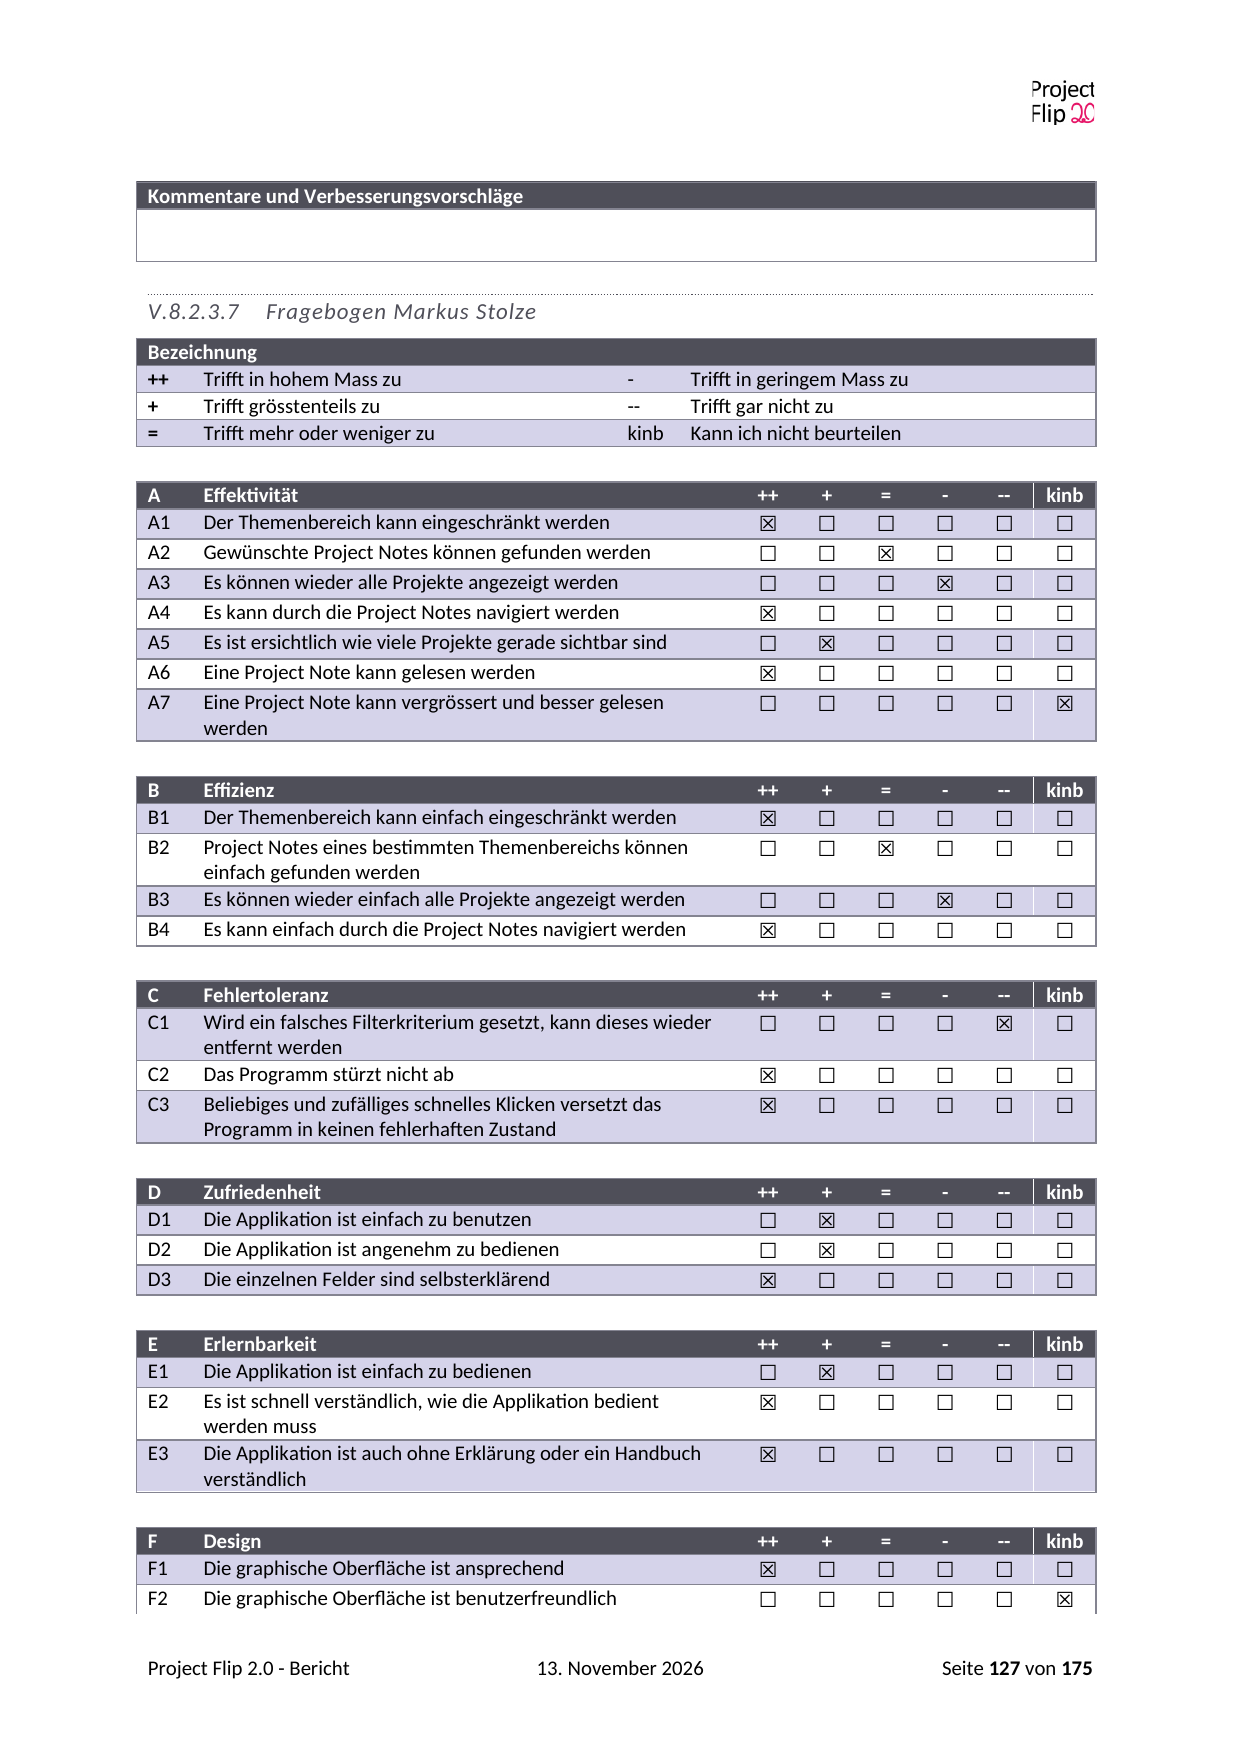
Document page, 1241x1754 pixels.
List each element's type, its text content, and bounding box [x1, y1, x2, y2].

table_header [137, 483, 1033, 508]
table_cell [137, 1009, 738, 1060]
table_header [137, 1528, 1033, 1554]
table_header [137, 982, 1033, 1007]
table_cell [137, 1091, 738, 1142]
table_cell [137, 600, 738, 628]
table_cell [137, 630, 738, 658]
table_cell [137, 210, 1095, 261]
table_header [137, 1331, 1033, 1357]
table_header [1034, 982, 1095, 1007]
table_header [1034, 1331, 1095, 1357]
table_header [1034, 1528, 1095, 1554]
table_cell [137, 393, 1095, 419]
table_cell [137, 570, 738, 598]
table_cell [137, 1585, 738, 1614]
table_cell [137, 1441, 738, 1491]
subtitle Fragebogen Markus Stolze [148, 293, 1093, 325]
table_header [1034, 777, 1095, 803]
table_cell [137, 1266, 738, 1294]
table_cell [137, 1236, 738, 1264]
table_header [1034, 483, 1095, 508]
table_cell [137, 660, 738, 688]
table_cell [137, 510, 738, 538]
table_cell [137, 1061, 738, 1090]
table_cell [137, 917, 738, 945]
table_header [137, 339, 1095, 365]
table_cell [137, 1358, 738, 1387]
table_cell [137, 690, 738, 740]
picture [1081, 79, 1097, 124]
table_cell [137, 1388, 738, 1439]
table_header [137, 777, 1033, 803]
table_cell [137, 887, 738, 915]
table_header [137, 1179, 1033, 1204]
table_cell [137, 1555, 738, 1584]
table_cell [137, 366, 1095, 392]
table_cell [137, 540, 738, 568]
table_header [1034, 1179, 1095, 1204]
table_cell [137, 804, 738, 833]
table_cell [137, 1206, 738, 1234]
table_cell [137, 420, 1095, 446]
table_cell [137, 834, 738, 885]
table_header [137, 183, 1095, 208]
